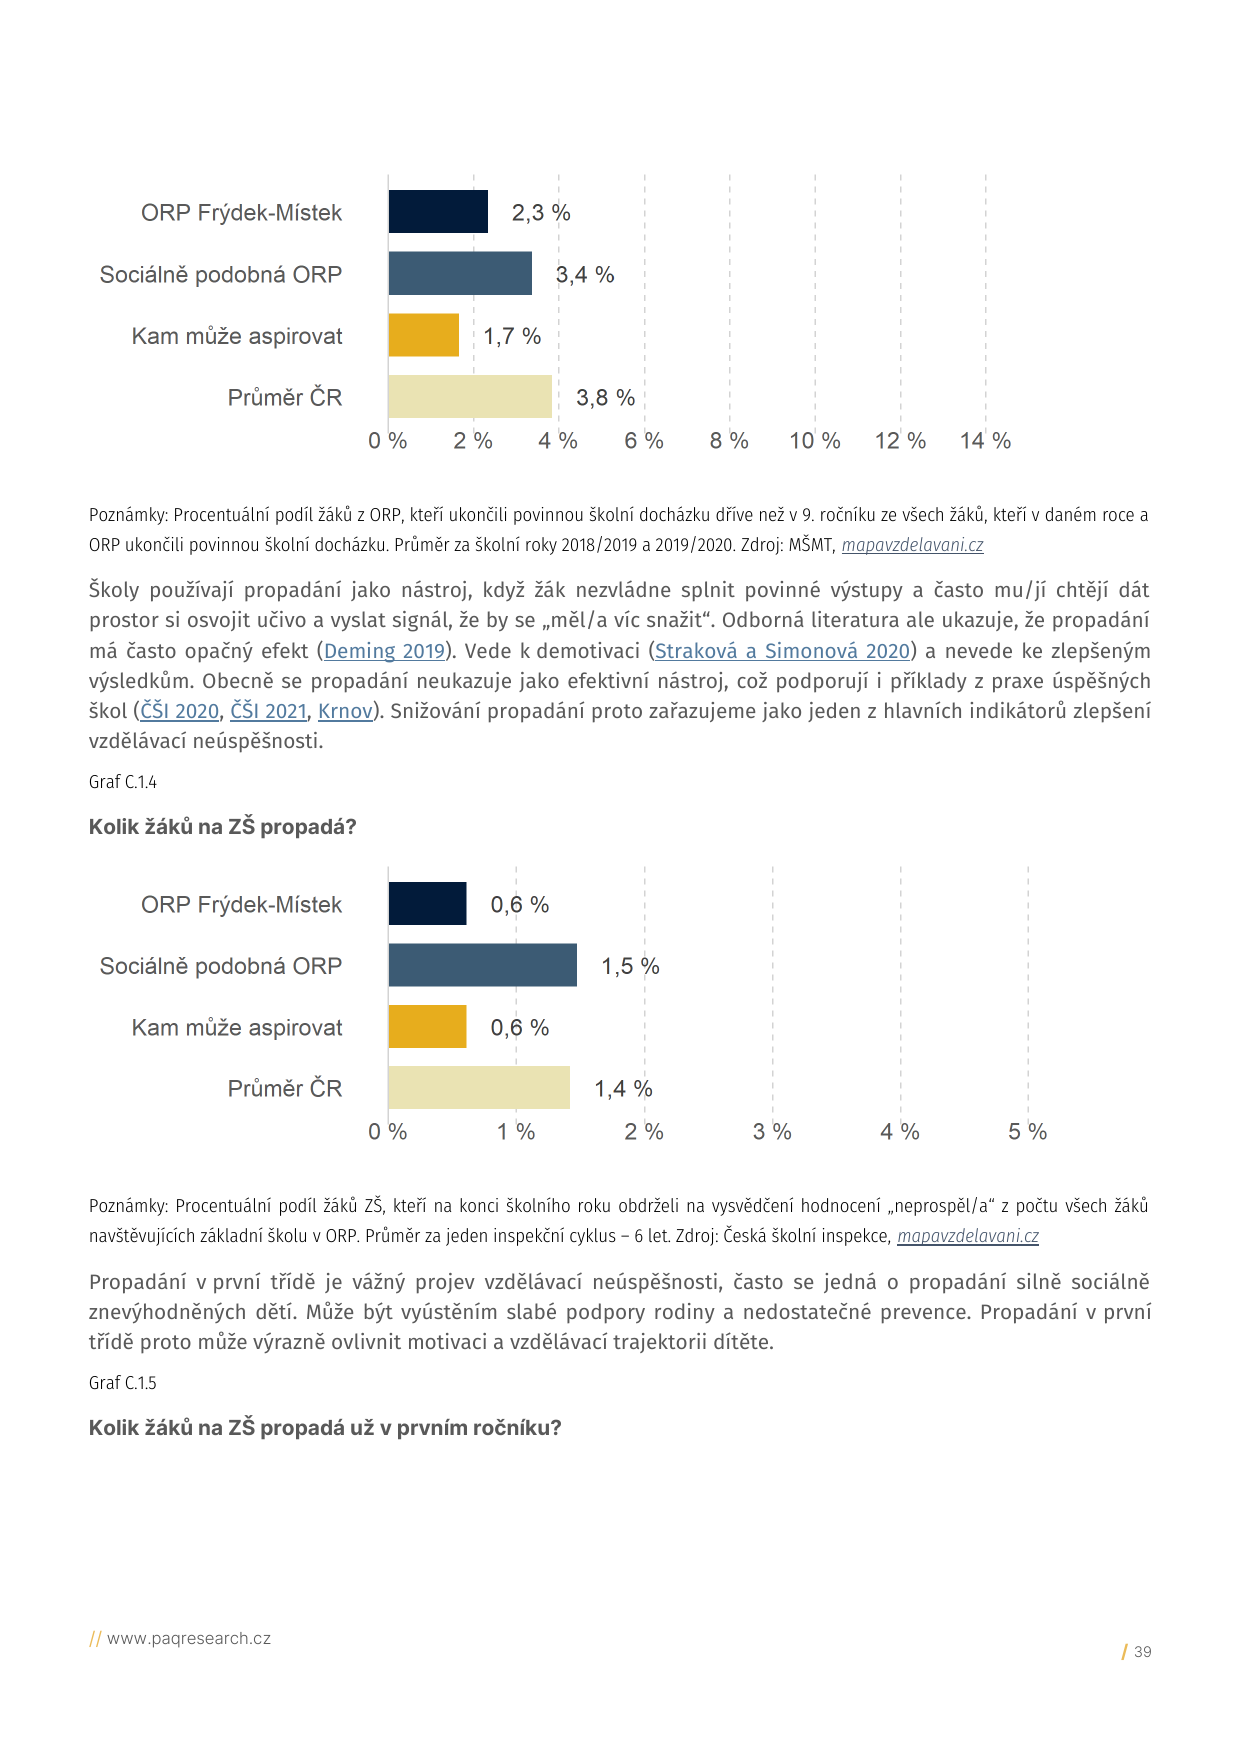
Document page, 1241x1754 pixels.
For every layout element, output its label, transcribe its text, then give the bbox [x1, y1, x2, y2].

picture [88, 839, 1139, 1171]
text Kolik žáků na ZŠ propadá už v prvním ročníku? [89, 1410, 1152, 1440]
text Školy používají propadání jako nástroj, když žák nezvládne splnit povinné výstupy a často mu/jí chtějí dát prostor si osvojit učivo a vyslat signál, že by se „měl/a víc snažit“. Odborná literatura ale ukazuje, že propadání má často opačný efekt (Deming 2019). Vede k demotivaci (Straková a Simonová 2020) a nevede ke zlepšeným výsledkům. Obecně se propadání neukazuje jako efektivní nástroj, což podporují i příklady z praxe úspěšných škol (ČŠI 2020, ČŠI 2021, Krnov). Snižování propadání proto zařazujeme jako jeden z hlavních indikátorů zlepšení vzdělávací neúspěšnosti. [89, 573, 1152, 754]
text Poznámky: Procentuální podíl žáků z ORP, kteří ukončili povinnou školní docházku dříve než v 9. ročníku ze všech žáků, kteří v daném roce a ORP ukončili povinnou školní docházku. Průměr za školní roky 2018/2019 a 2019/2020. Zdroj: MŠMT, mapavzdelavani.cz [89, 496, 1152, 556]
text Kolik žáků na ZŠ propadá? [89, 809, 1152, 839]
text Graf C.1.5 [89, 1372, 1152, 1394]
text Graf C.1.4 [89, 771, 1152, 793]
text Propadání v první třídě je vážný projev vzdělávací neúspěšnosti, často se jedná o propadání silně sociálně znevýhodněných dětí. Může být vyústěním slabé podpory rodiny a nedostatečné prevence. Propadání v první třídě proto může výrazně ovlivnit motivaci a vzdělávací trajektorii dítěte. [89, 1264, 1152, 1355]
text Poznámky: Procentuální podíl žáků ZŠ, kteří na konci školního roku obdrželi na vysvědčení hodnocení „neprospěl/a“ z počtu všech žáků navštěvujících základní školu v ORP. Průměr za jeden inspekční cyklus – 6 let. Zdroj: Česká školní inspekce, mapavzdelavani.cz [89, 1187, 1152, 1248]
picture [88, 147, 1139, 480]
